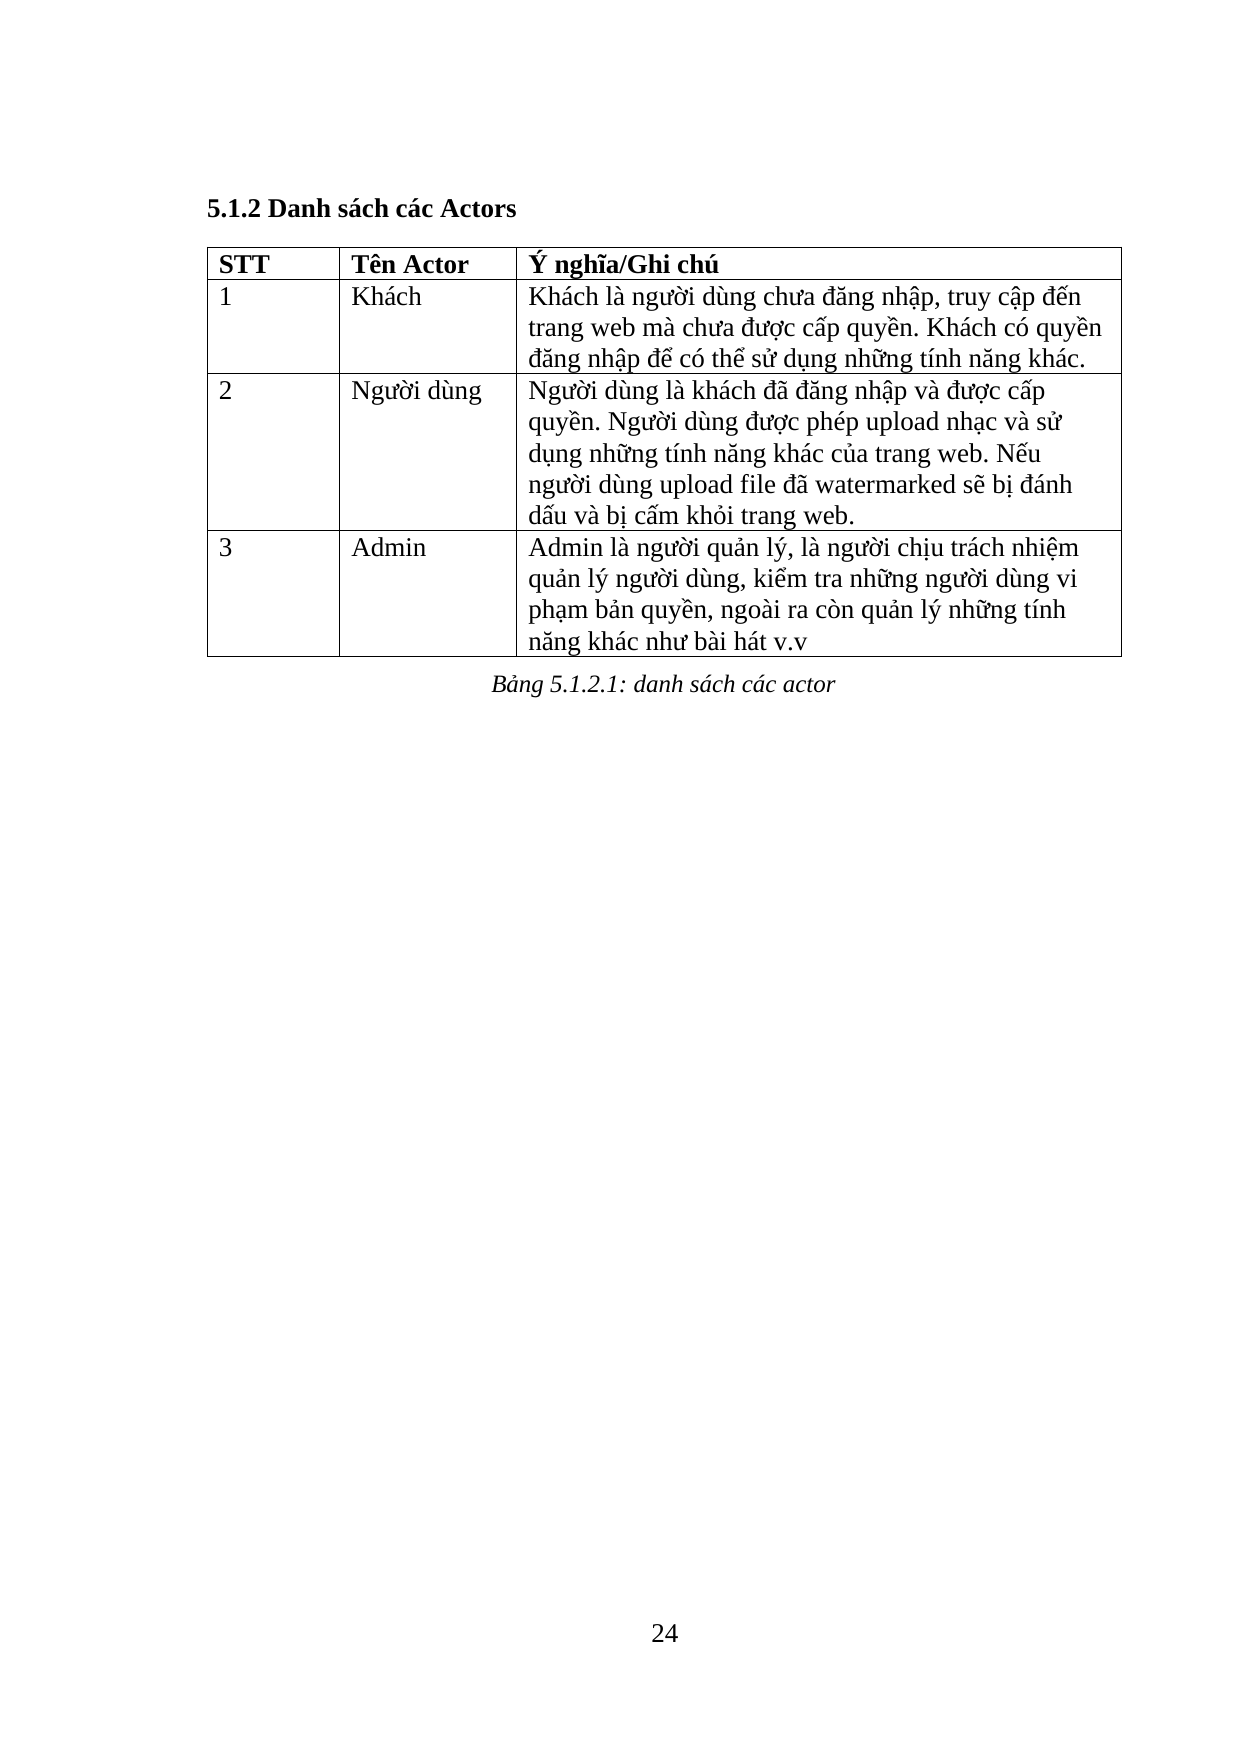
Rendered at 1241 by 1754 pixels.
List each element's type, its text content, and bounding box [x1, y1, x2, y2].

table_header Ý nghĩa/Ghi chú [517, 248, 1121, 279]
table_cell 3 [208, 531, 339, 656]
table_header STT [208, 248, 339, 279]
table_cell Người dùng [340, 374, 516, 530]
table_cell Admin là người quản lý, là người chịu trách nhiệm quản lý người dùng, kiểm tra những người dùng vi phạm bản quyền, ngoài ra còn quản lý những tính năng khác như bài hát v.v [517, 531, 1121, 656]
table_cell Người dùng là khách đã đăng nhập và được cấp quyền. Người dùng được phép upload nhạc và sử dụng những tính năng khác của trang web. Nếu người dùng upload file đã watermarked sẽ bị đánh dấu và bị cấm khỏi trang web. [517, 374, 1121, 530]
table_header Tên Actor [340, 248, 516, 279]
subtitle 5.1.2 Danh sách các Actors [207, 192, 1122, 223]
text Bảng 5.1.2.1: danh sách các actor [207, 669, 1122, 698]
table_cell 1 [208, 280, 339, 373]
table_cell Khách [340, 280, 516, 373]
table_cell 2 [208, 374, 339, 530]
table_cell Khách là người dùng chưa đăng nhập, truy cập đến trang web mà chưa được cấp quyền. Khách có quyền đăng nhập để có thể sử dụng những tính năng khác. [517, 280, 1121, 373]
table_cell Admin [340, 531, 516, 656]
